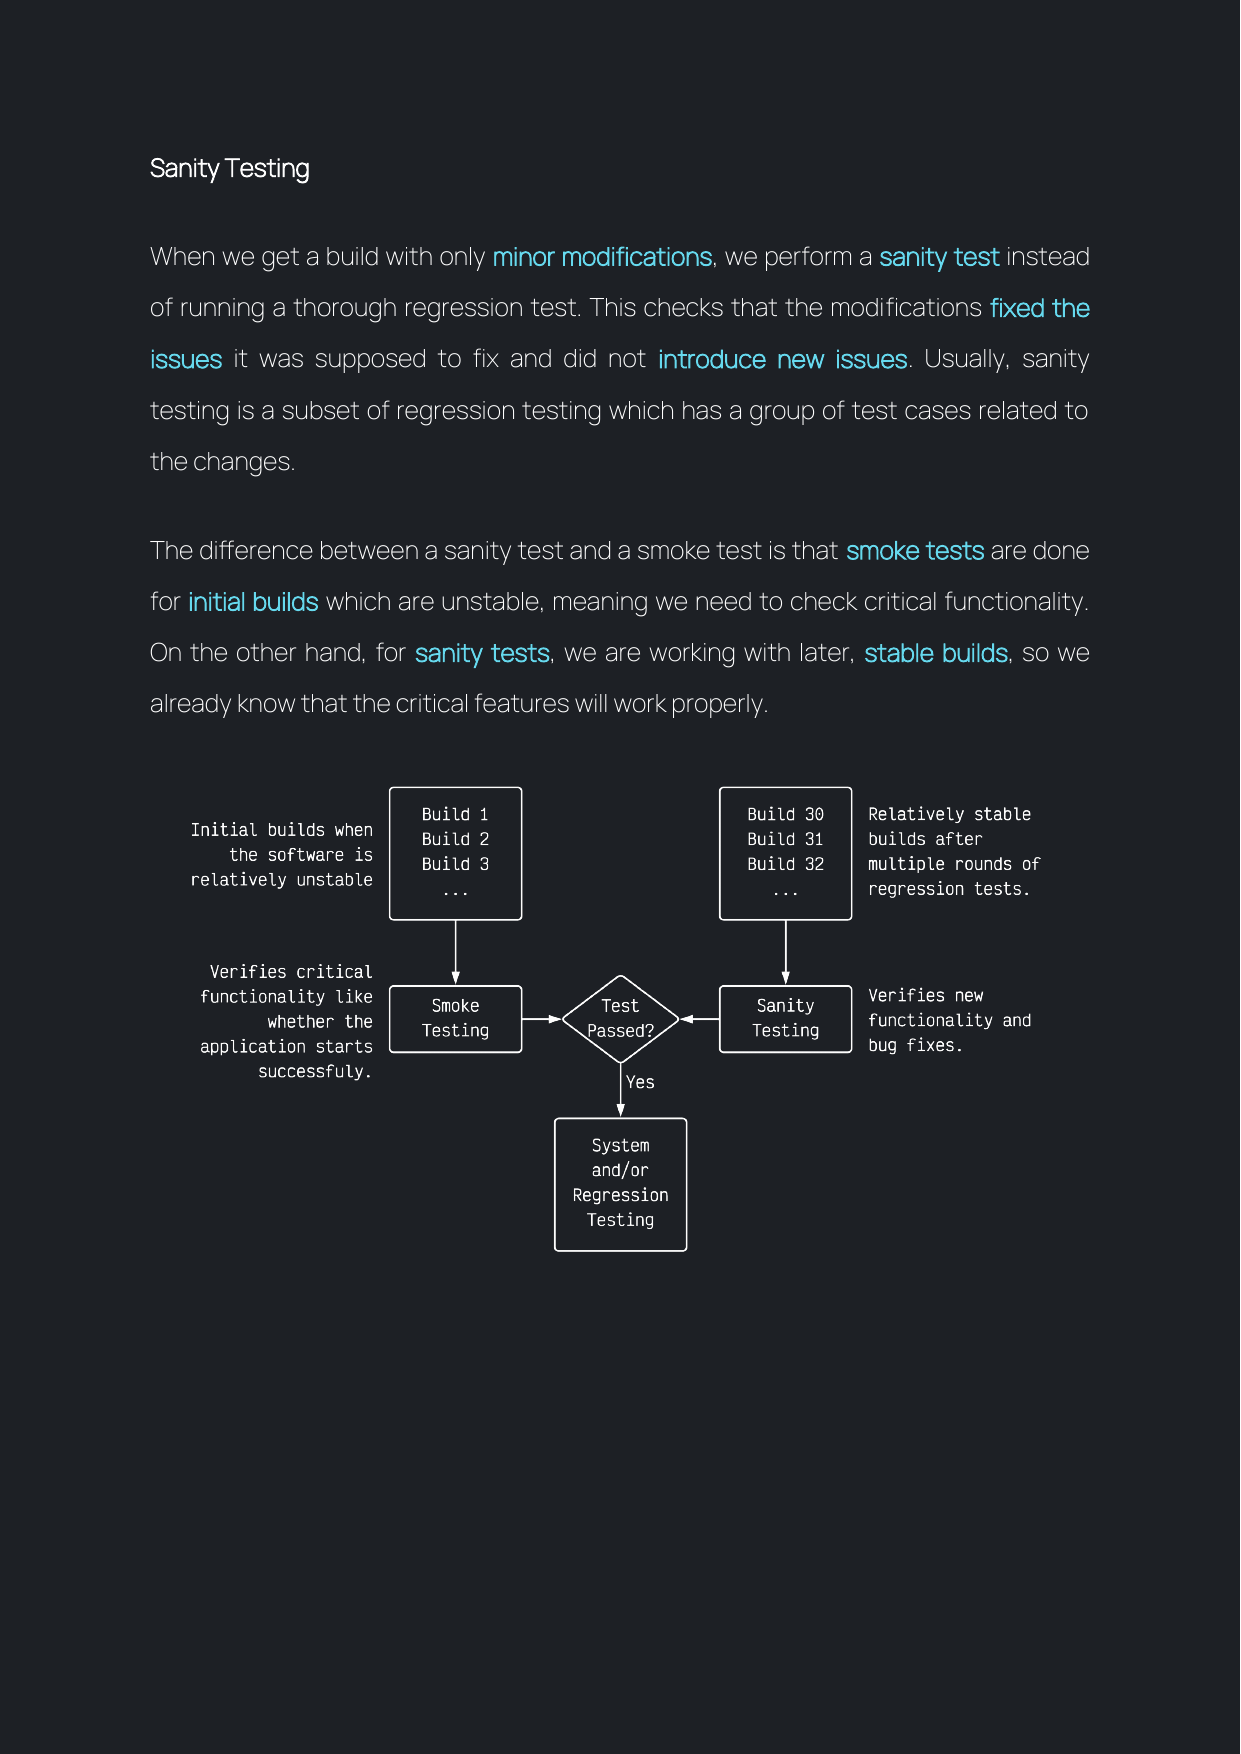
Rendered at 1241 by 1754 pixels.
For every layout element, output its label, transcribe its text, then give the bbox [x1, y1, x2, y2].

text The difference between a sanity test and a smoke test is that smoke tests are done for initial builds which are unstable, meaning we need to check critical functionality. On the other hand, for sanity tests, we are working with later, stable builds, so we already know that the critical features will work properly. [150, 532, 1090, 720]
subtitle Sanity Testing [150, 150, 1090, 184]
text When we get a build with only minor modifications, we perform a sanity test instead of running a thorough regression test. This checks that the modifications fixed the issues it was supposed to fix and did not introduce new issues. Usually, sanity testing is a subset of regression testing which has a group of test cases related to the changes. [150, 239, 1090, 478]
picture [165, 775, 1076, 1264]
